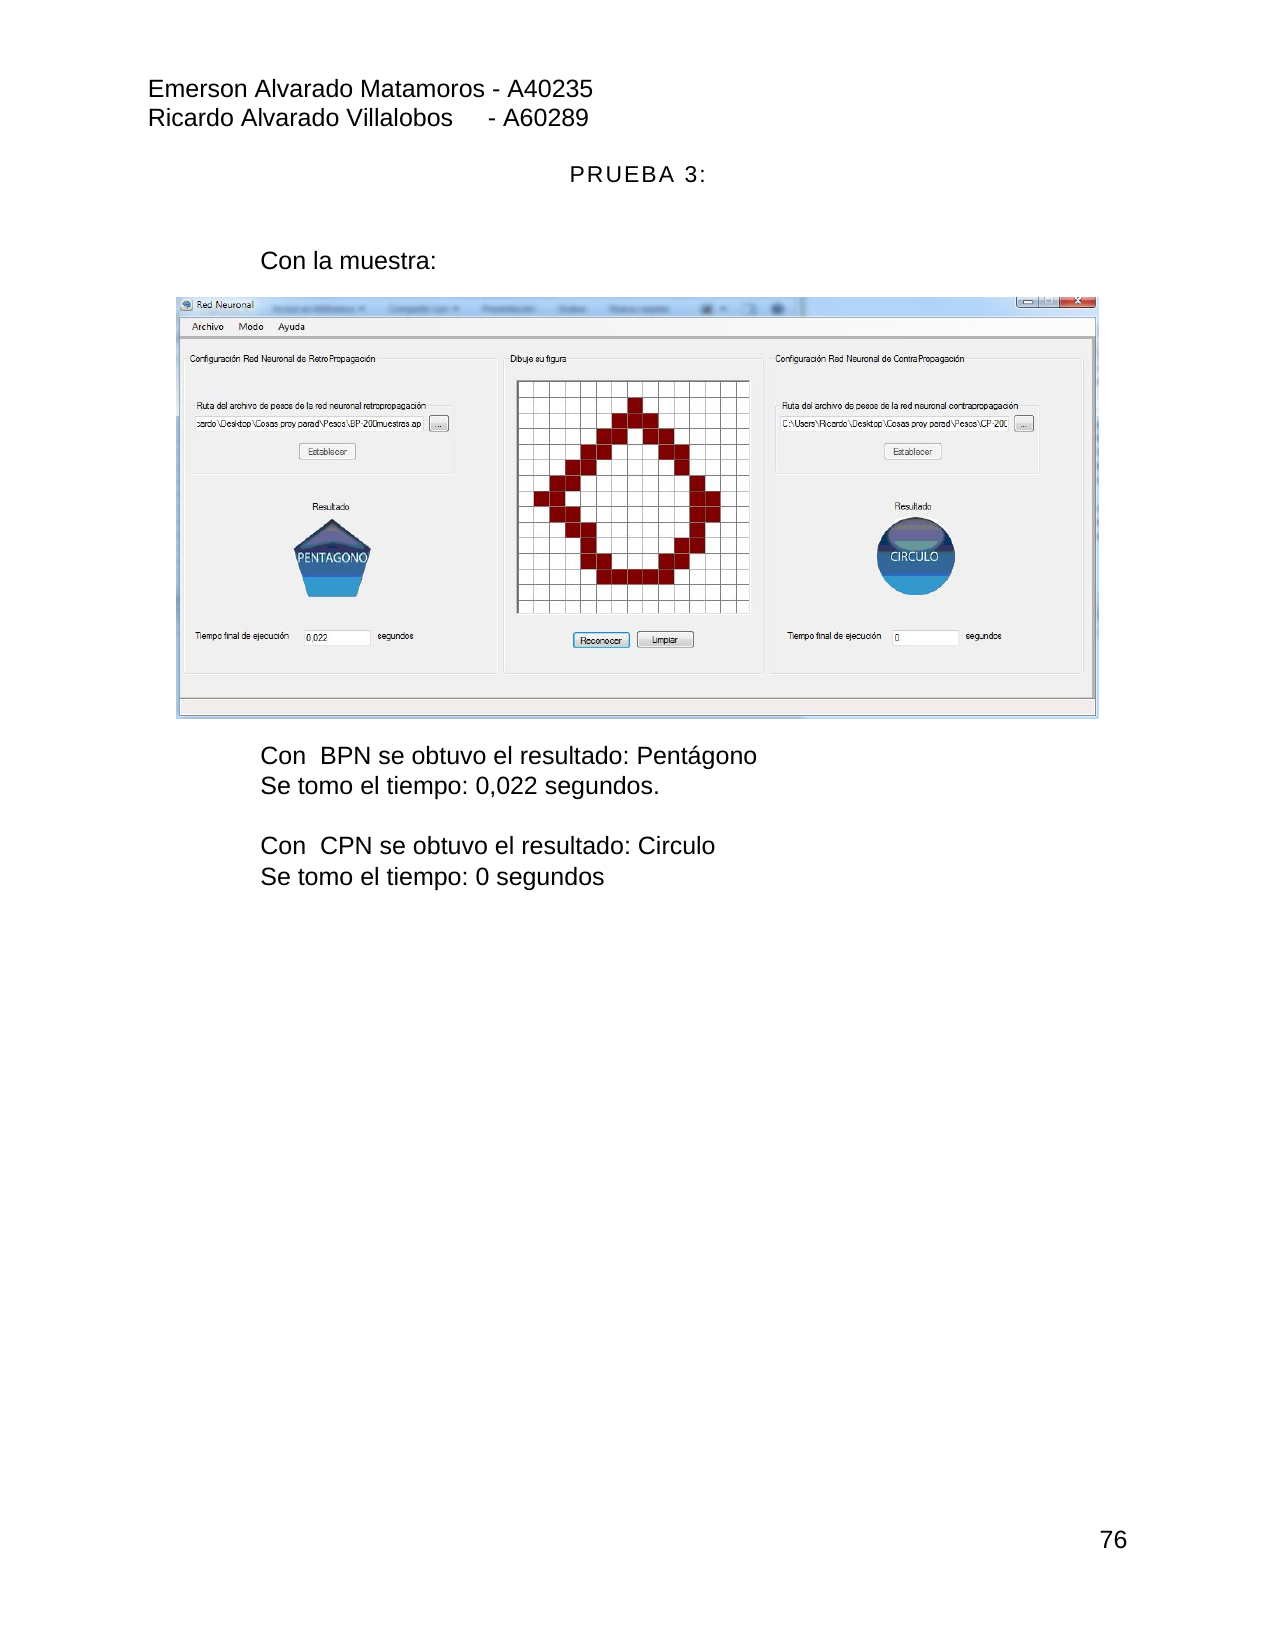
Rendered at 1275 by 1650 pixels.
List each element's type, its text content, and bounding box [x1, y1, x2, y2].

list Se tomo el tiempo: 0,022 segundos. [260, 771, 1127, 800]
subtitle Prueba 3: [148, 161, 1127, 188]
list Con BPN se obtuvo el resultado: Pentágono [260, 741, 1127, 770]
list Con CPN se obtuvo el resultado: Circulo [260, 831, 1127, 860]
picture [176, 297, 1099, 719]
list Se tomo el tiempo: 0 segundos [260, 861, 1127, 890]
list Con la muestra: [260, 246, 1127, 275]
